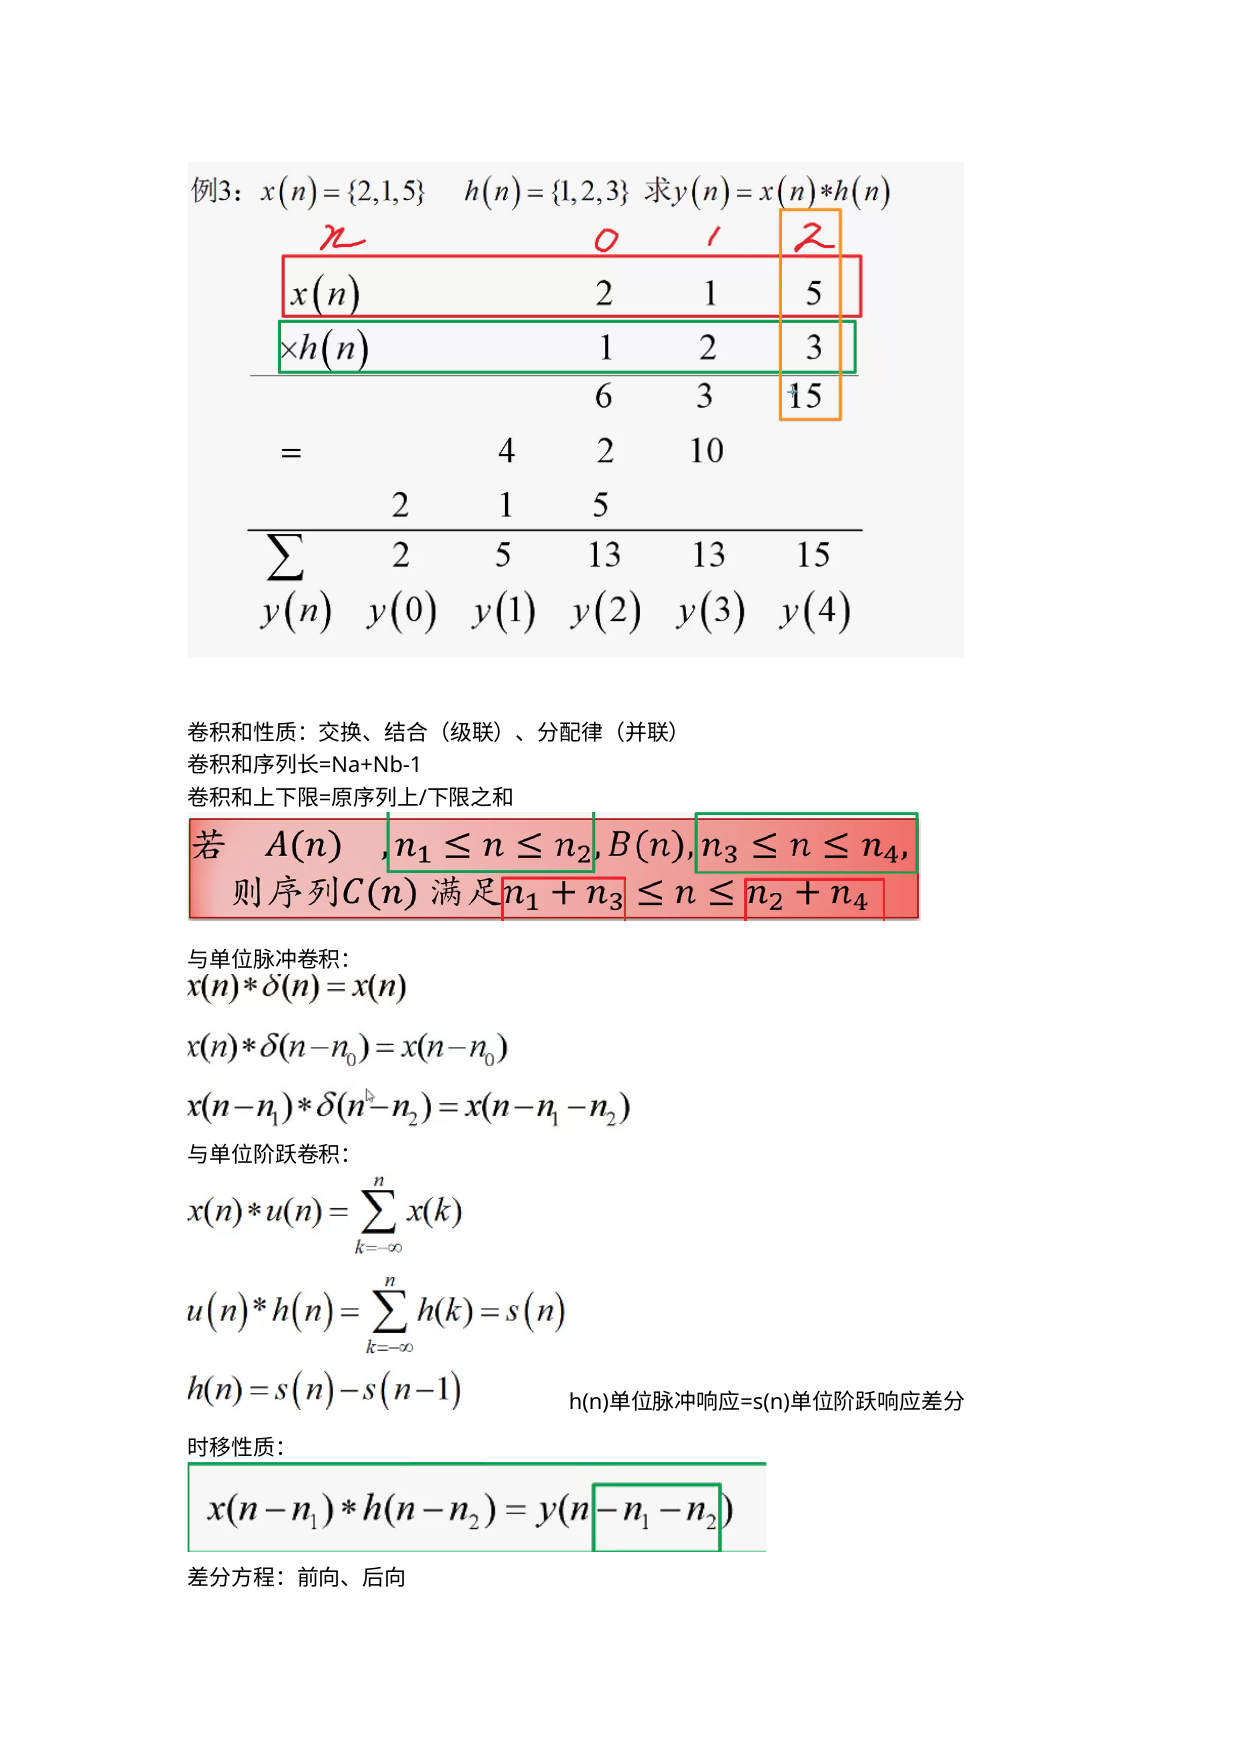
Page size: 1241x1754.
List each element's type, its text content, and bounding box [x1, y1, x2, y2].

picture [187, 812, 922, 921]
text 时移性质： [187, 1429, 965, 1462]
picture [187, 974, 632, 1137]
picture [187, 162, 964, 657]
text 卷积和性质：交换、结合（级联）、分配律（并联） [187, 714, 965, 747]
text 卷积和上下限=原序列上/下限之和 [187, 779, 965, 812]
text 与单位阶跃卷积： [187, 1137, 965, 1169]
text 卷积和序列长=Na+Nb-1 [187, 747, 965, 779]
text 差分方程：前向、后向 [187, 1559, 965, 1592]
text 与单位脉冲卷积： [187, 942, 965, 974]
picture [187, 1462, 767, 1552]
picture [187, 1169, 569, 1410]
